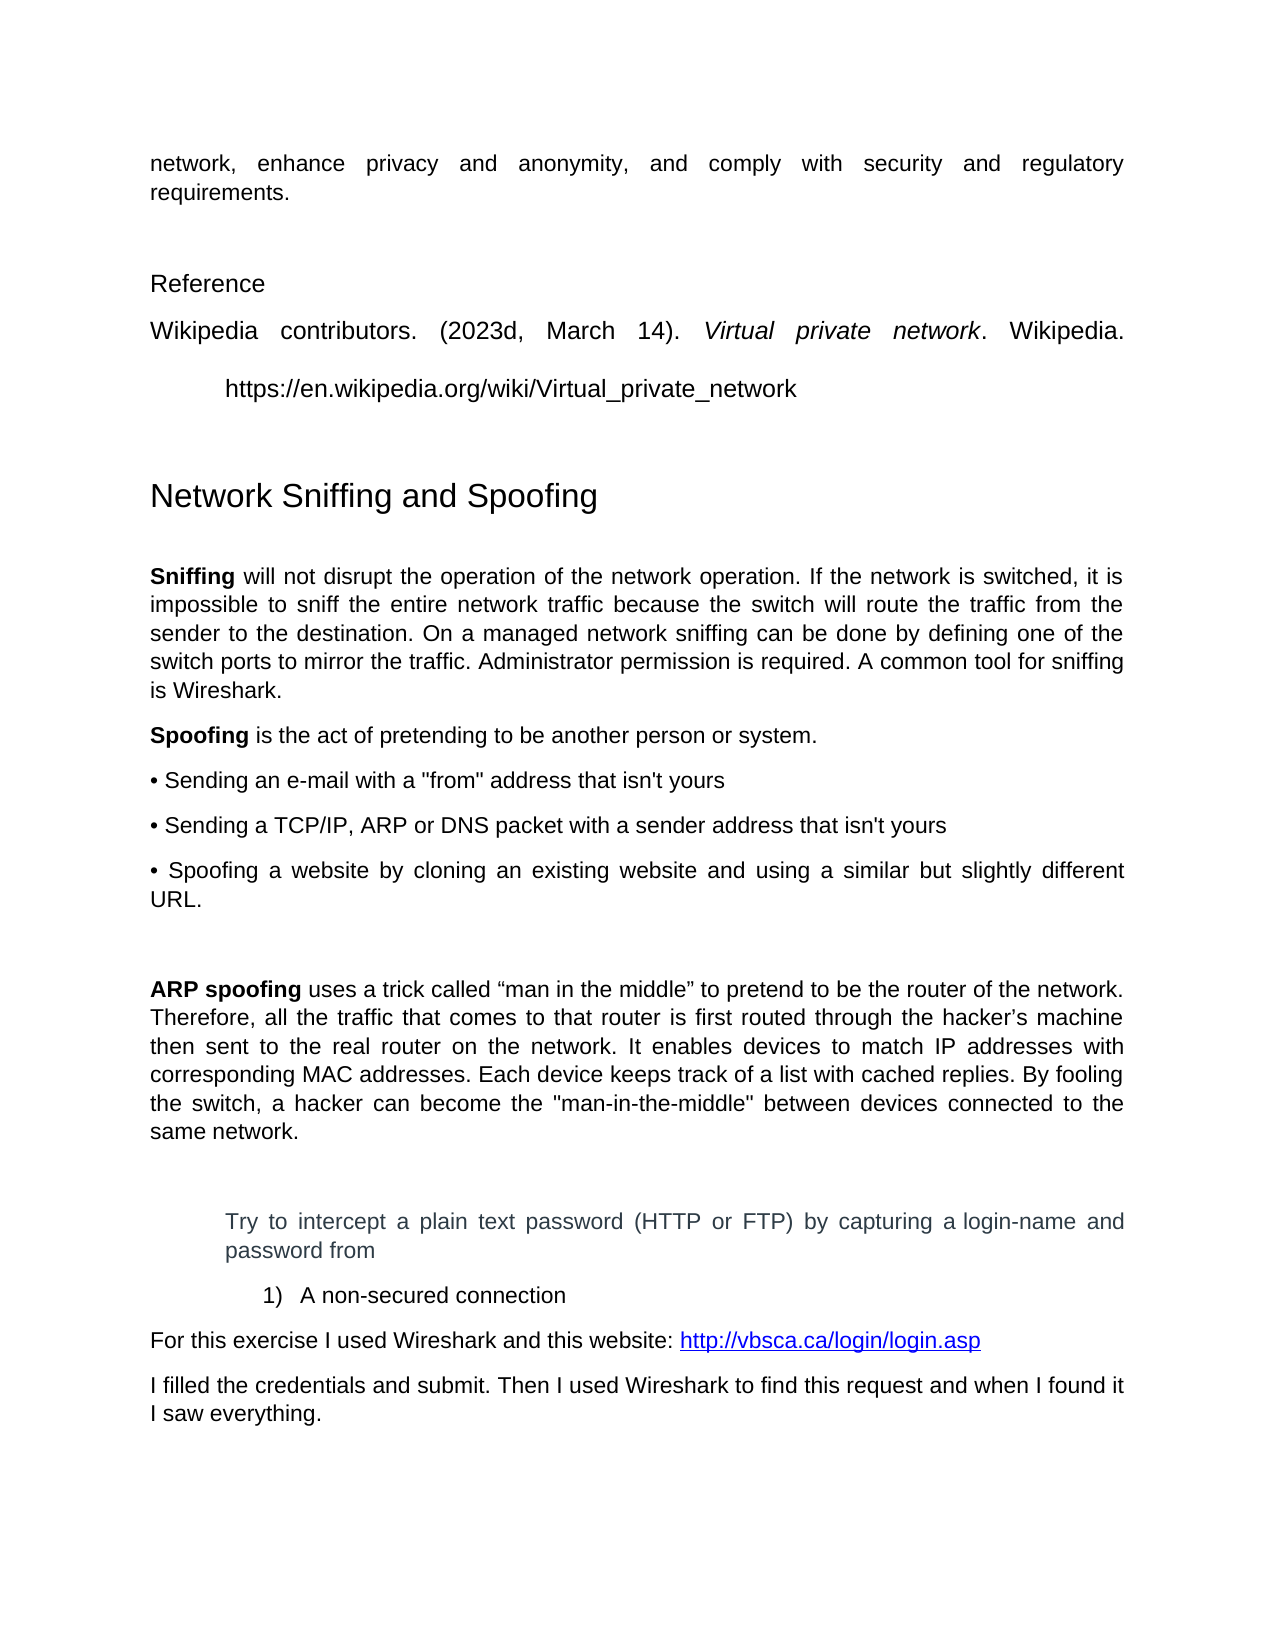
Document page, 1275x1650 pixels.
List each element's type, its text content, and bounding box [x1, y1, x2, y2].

text • Sending an e-mail with a "from" address that isn't yours [150, 767, 1125, 793]
text Sniffing will not disrupt the operation of the network operation. If the network is switched, it is impossible to sniff the entire network traffic because the switch will route the traffic from the sender to the destination. On a managed network sniffing can be done by defining one of the switch ports to mirror the traffic. Administrator permission is required. A common tool for sniffing is Wireshark. [150, 563, 1125, 703]
text ARP spoofing uses a trick called “man in the middle” to pretend to be the router of the network. Therefore, all the traffic that comes to that router is first routed through the hacker’s machine then sent to the real router on the network. It enables devices to match IP addresses with corresponding MAC addresses. Each device keeps track of a list with cached replies. By fooling the switch, a hacker can become the "man-in-the-middle" between devices connected to the same network. [150, 976, 1125, 1144]
text • Spoofing a website by cloning an existing website and using a similar but slightly different URL. [150, 857, 1125, 912]
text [150, 150, 1125, 205]
text Try to intercept a plain text password (HTTP or FTP) by capturing a login-name and password from [225, 1234, 1125, 1263]
list A non-secured connection [262, 1282, 1125, 1308]
text Wikipedia contributors. (2023d, March 14). Virtual private network. Wikipedia. https://en.wikipedia.org/wiki/Virtual_private_network [150, 316, 1125, 403]
text Spoofing is the act of pretending to be another person or system. [150, 722, 1125, 748]
text • Sending a TCP/IP, ARP or DNS packet with a sender address that isn't yours [150, 812, 1125, 838]
text Reference [150, 269, 1125, 297]
text For this exercise I used Wireshark and this website: http://vbsca.ca/login/login.asp [150, 1327, 1125, 1353]
text I filled the credentials and submit. Then I used Wireshark to find this request and when I found it I saw everything. [150, 1372, 1125, 1427]
subtitle Network Sniffing and Spoofing [150, 476, 1125, 515]
